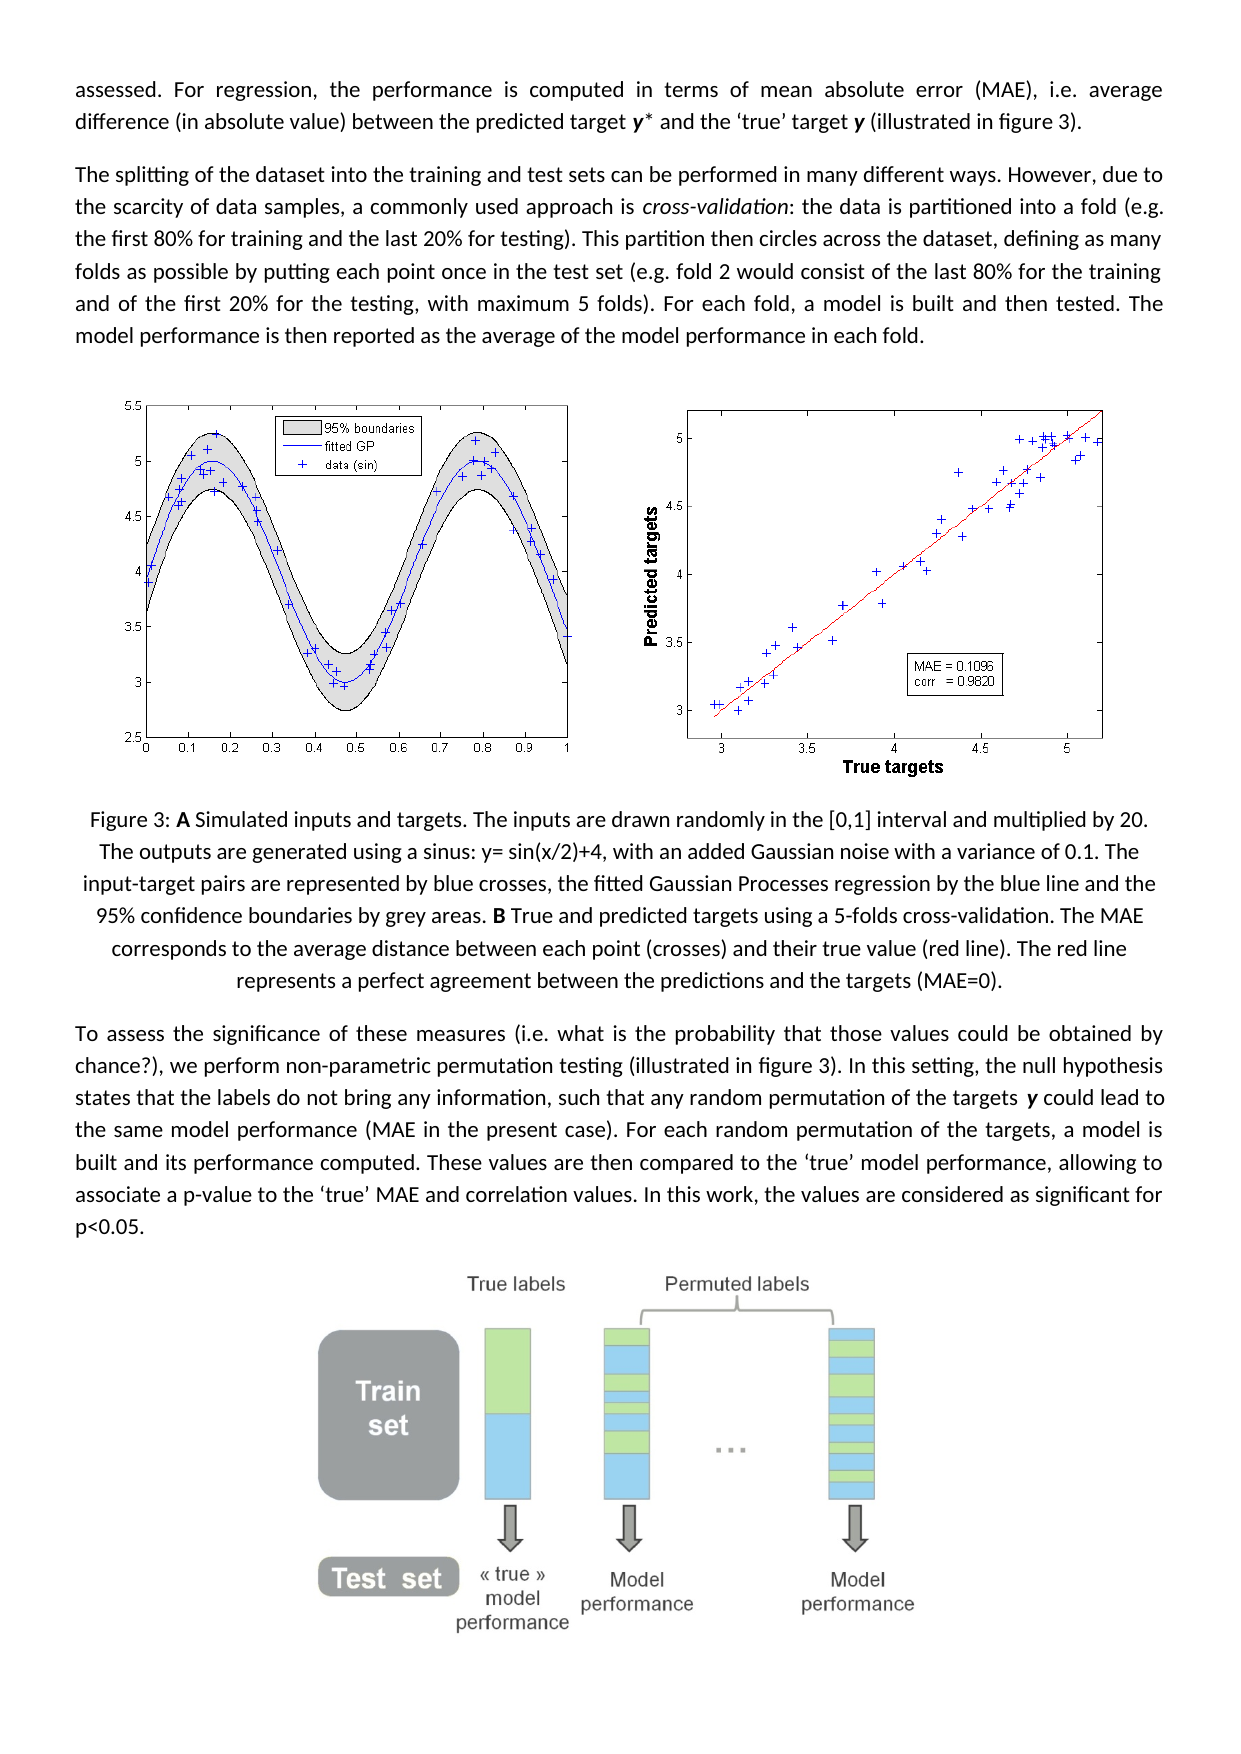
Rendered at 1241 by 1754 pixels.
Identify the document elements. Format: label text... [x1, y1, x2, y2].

text To assess the significance of these measures (i.e. what is the probability that those values could be obtained by chance?), we perform non-parametric permutation testing (illustrated in figure 3). In this setting, the null hypothesis states that the labels do not bring any information, such that any random permutation of the targets y could lead to the same model performance (MAE in the present case). For each random permutation of the targets, a model is built and its performance computed. These values are then compared to the ‘true’ model performance, allowing to associate a p-value to the ‘true’ MAE and correlation values. In this work, the values are considered as significant for p<0.05. [75, 1019, 1165, 1240]
picture [75, 374, 1152, 781]
text The splitting of the dataset into the training and test sets can be performed in many different ways. However, due to the scarcity of data samples, a commonly used approach is cross-validation: the data is partitioned into a fold (e.g. the first 80% for training and the last 20% for testing). This partition then circles across the dataset, defining as many folds as possible by putting each point once in the test set (e.g. fold 2 would consist of the last 80% for the training and of the first 20% for the testing, with maximum 5 folds). For each fold, a model is built and then tested. The model performance is then reported as the average of the model performance in each fold. [75, 160, 1165, 349]
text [75, 75, 1165, 135]
picture [313, 1265, 927, 1638]
text Figure 3: A Simulated inputs and targets. The inputs are drawn randomly in the [0,1] interval and multiplied by 20. The outputs are generated using a sinus: y= sin(x/2)+4, with an added Gaussian noise with a variance of 0.1. The input-target pairs are represented by blue crosses, the fitted Gaussian Processes regression by the blue line and the 95% confidence boundaries by grey areas. B True and predicted targets using a 5-folds cross-validation. The MAE corresponds to the average distance between each point (crosses) and their true value (red line). The red line represents a perfect agreement between the predictions and the targets (MAE=0). [75, 805, 1165, 994]
